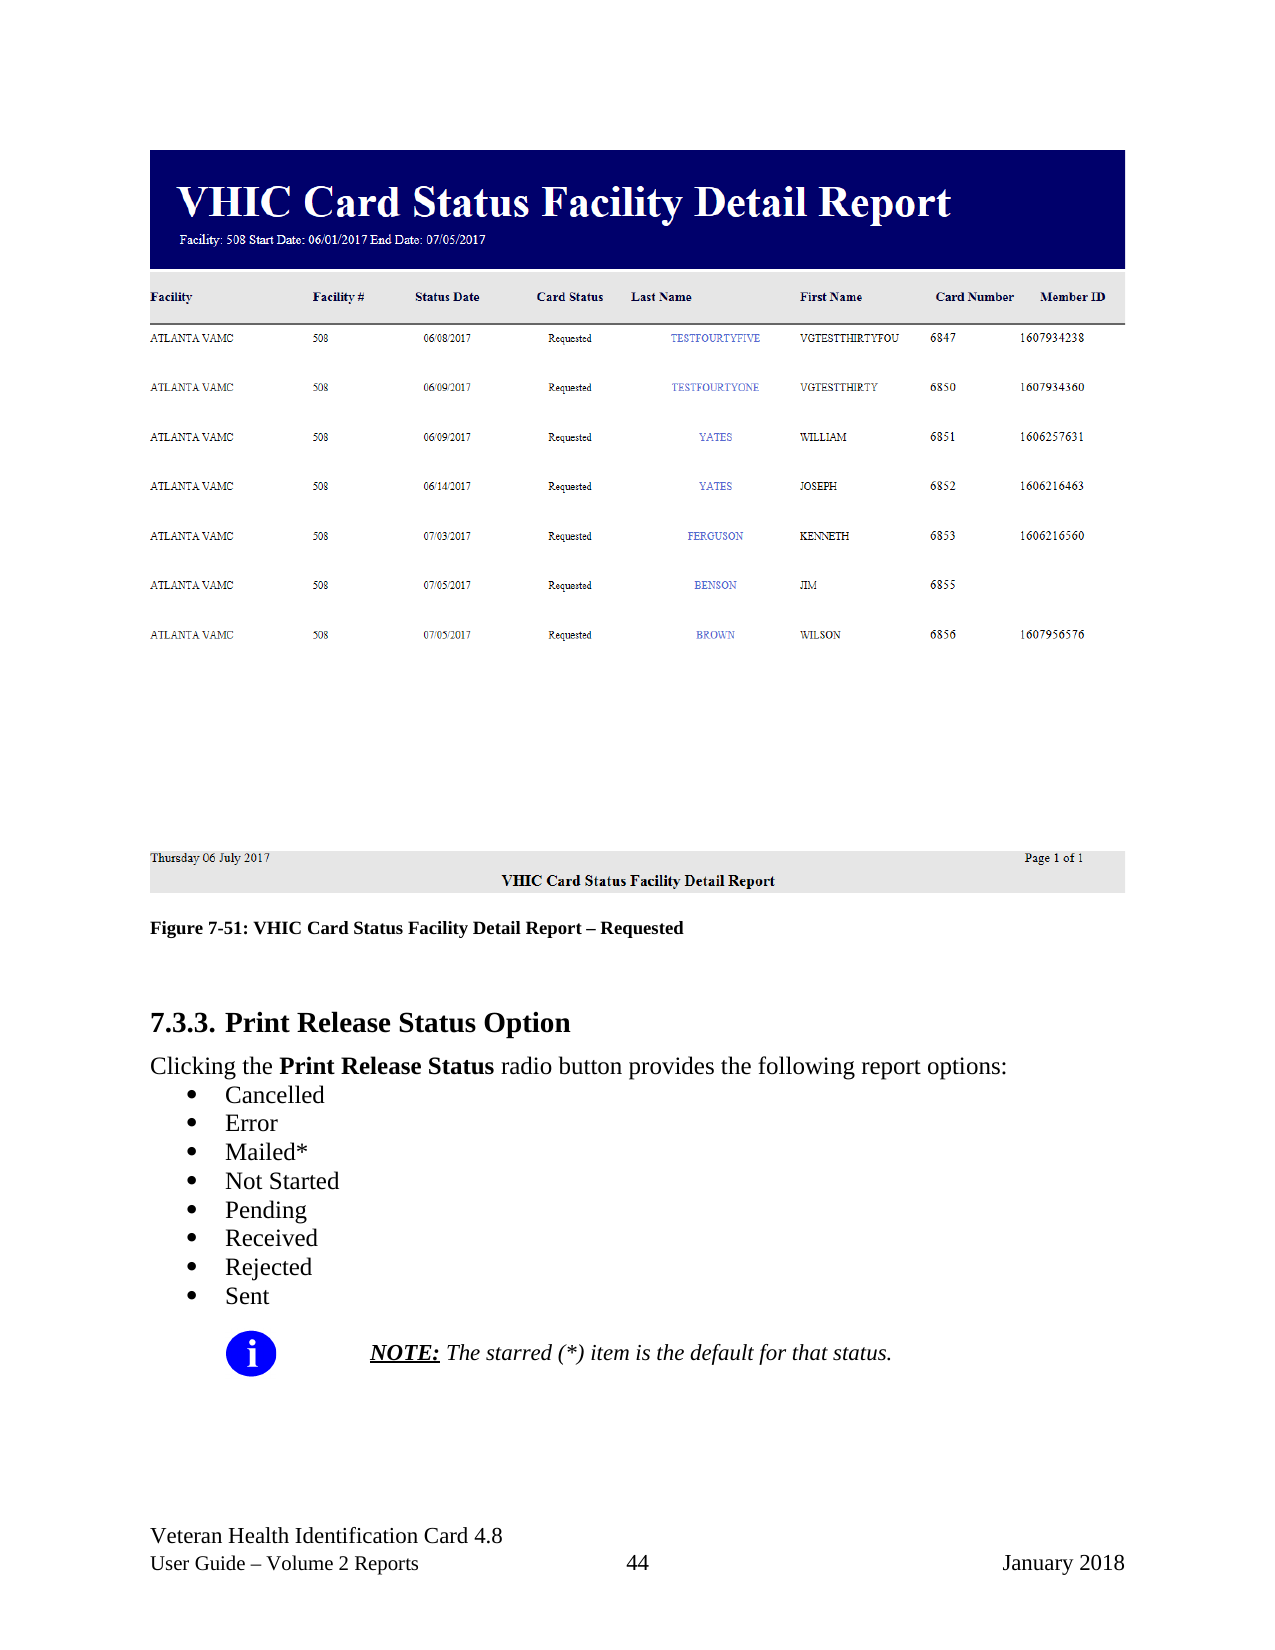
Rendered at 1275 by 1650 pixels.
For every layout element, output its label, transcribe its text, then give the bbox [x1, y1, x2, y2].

list Rejected [187, 1252, 1125, 1281]
text Clicking the Print Release Status radio button provides the following report options: [150, 1051, 1125, 1080]
list NOTE: The starred (*) item is the default for that status. [277, 1338, 1125, 1365]
list Error [187, 1108, 1125, 1137]
subtitle Print Release Status Option [150, 1005, 1125, 1038]
list Sent [187, 1281, 1125, 1310]
picture [225, 1328, 277, 1379]
list Cancelled [187, 1080, 1125, 1108]
list Received [187, 1223, 1125, 1252]
list Pending [187, 1195, 1125, 1223]
list Mailed* [187, 1137, 1125, 1166]
list Not Started [187, 1166, 1125, 1195]
picture [150, 150, 1125, 893]
